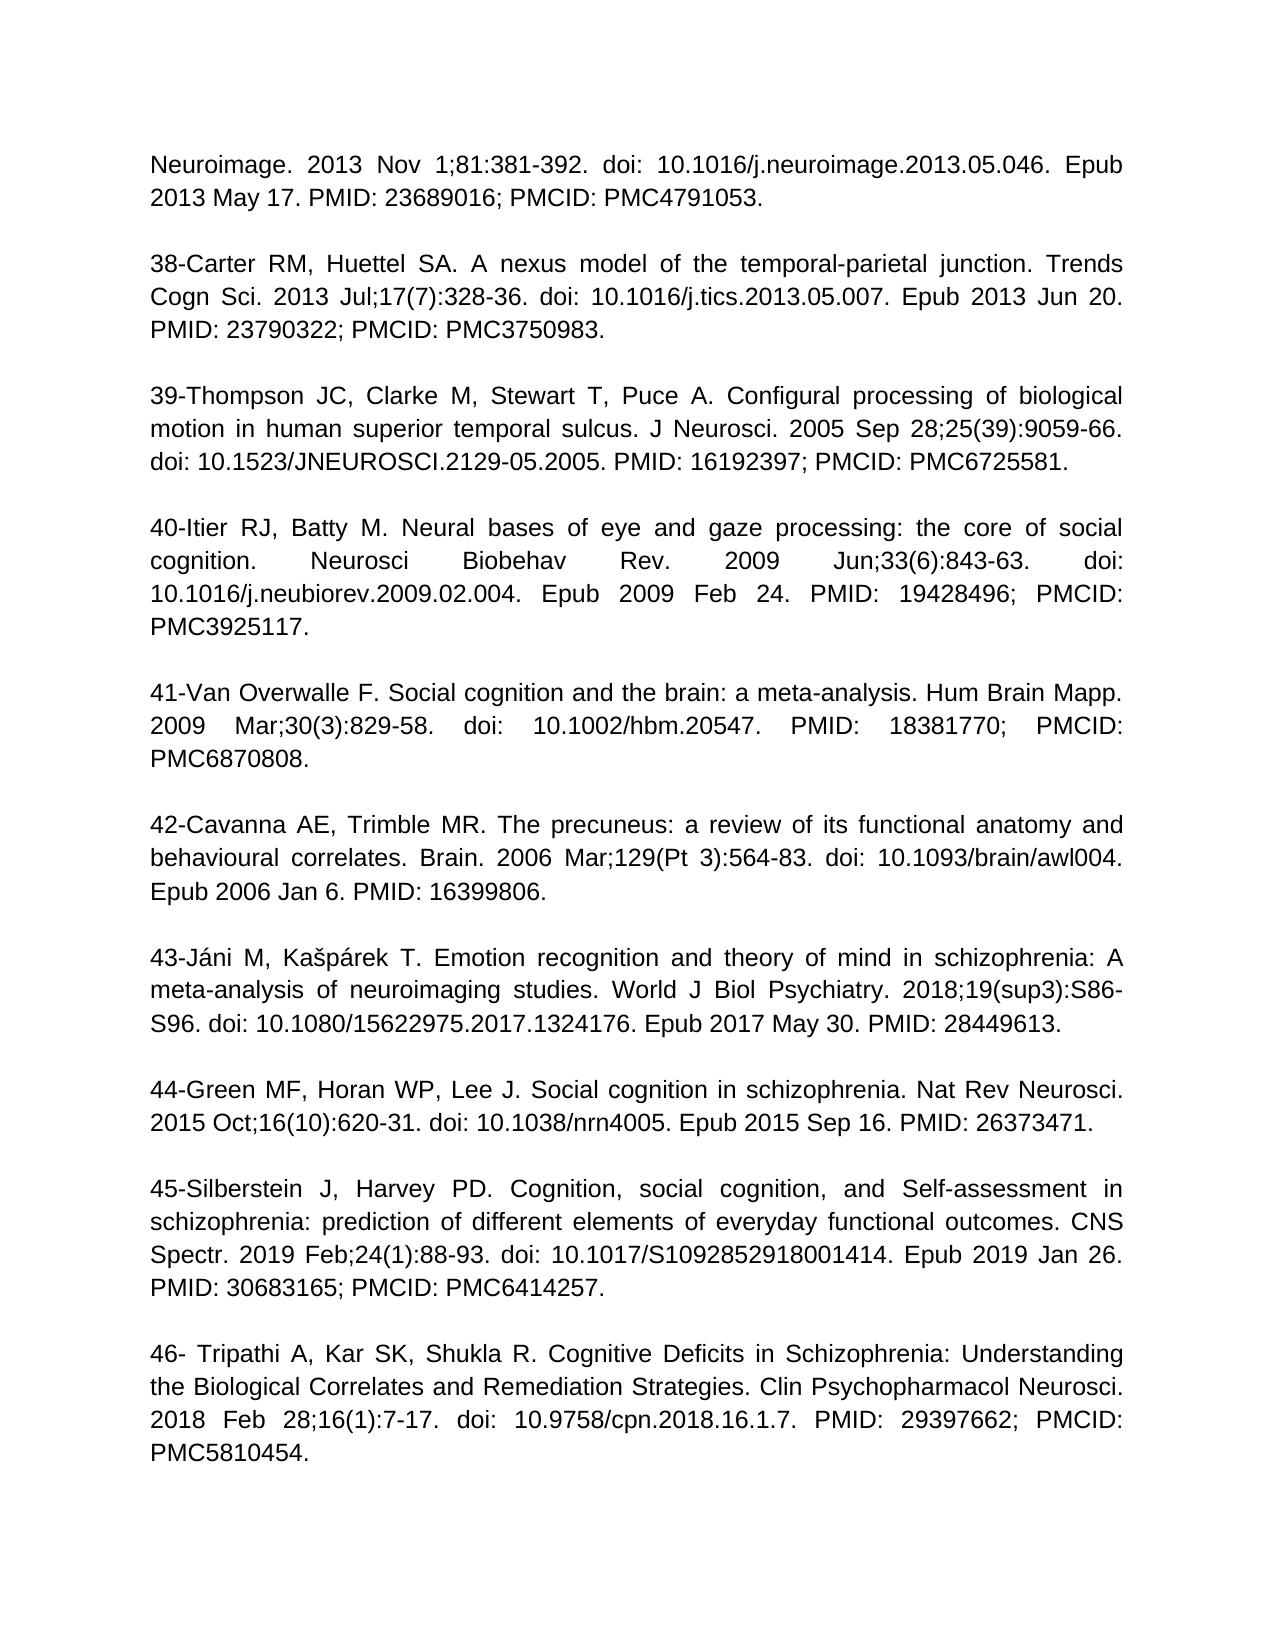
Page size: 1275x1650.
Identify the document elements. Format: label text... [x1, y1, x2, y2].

text 46- Tripathi A, Kar SK, Shukla R. Cognitive Deficits in Schizophrenia: Understanding the Biological Correlates and Remediation Strategies. Clin Psychopharmacol Neurosci. 2018 Feb 28;16(1):7-17. doi: 10.9758/cpn.2018.16.1.7. PMID: 29397662; PMCID: PMC5810454. [150, 1339, 1125, 1467]
text 38-Carter RM, Huettel SA. A nexus model of the temporal-parietal junction. Trends Cogn Sci. 2013 Jul;17(7):328-36. doi: 10.1016/j.tics.2013.05.007. Epub 2013 Jun 20. PMID: 23790322; PMCID: PMC3750983. [150, 311, 1125, 344]
text 39-Thompson JC, Clarke M, Stewart T, Puce A. Configural processing of biological motion in human superior temporal sulcus. J Neurosci. 2005 Sep 28;25(39):9059-66. doi: 10.1523/JNEUROSCI.2129-05.2005. PMID: 16192397; PMCID: PMC6725581. [150, 381, 1125, 476]
text 45-Silberstein J, Harvey PD. Cognition, social cognition, and Self-assessment in schizophrenia: prediction of different elements of everyday functional outcomes. CNS Spectr. 2019 Feb;24(1):88-93. doi: 10.1017/S1092852918001414. Epub 2019 Jan 26. PMID: 30683165; PMCID: PMC6414257. [150, 1174, 1125, 1301]
text 43-Jáni M, Kašpárek T. Emotion recognition and theory of mind in schizophrenia: A meta-analysis of neuroimaging studies. World J Biol Psychiatry. 2018;19(sup3):S86-S96. doi: 10.1080/15622975.2017.1324176. Epub 2017 May 30. PMID: 28449613. [150, 942, 1125, 1037]
text 44-Green MF, Horan WP, Lee J. Social cognition in schizophrenia. Nat Rev Neurosci. 2015 Oct;16(10):620-31. doi: 10.1038/nrn4005. Epub 2015 Sep 16. PMID: 26373471. [150, 1074, 1125, 1136]
text 40-Itier RJ, Batty M. Neural bases of eye and gaze processing: the core of social cognition. Neurosci Biobehav Rev. 2009 Jun;33(6):843-63. doi: 10.1016/j.neubiorev.2009.02.004. Epub 2009 Feb 24. PMID: 19428496; PMCID: PMC3925117. [150, 513, 1125, 641]
text 42-Cavanna AE, Trimble MR. The precuneus: a review of its functional anatomy and behavioural correlates. Brain. 2006 Mar;129(Pt 3):564-83. doi: 10.1093/brain/awl004. Epub 2006 Jan 6. PMID: 16399806. [150, 810, 1125, 905]
text 41-Van Overwalle F. Social cognition and the brain: a meta-analysis. Hum Brain Mapp. 2009 Mar;30(3):829-58. doi: 10.1002/hbm.20547. PMID: 18381770; PMCID: PMC6870808. [150, 678, 1125, 773]
